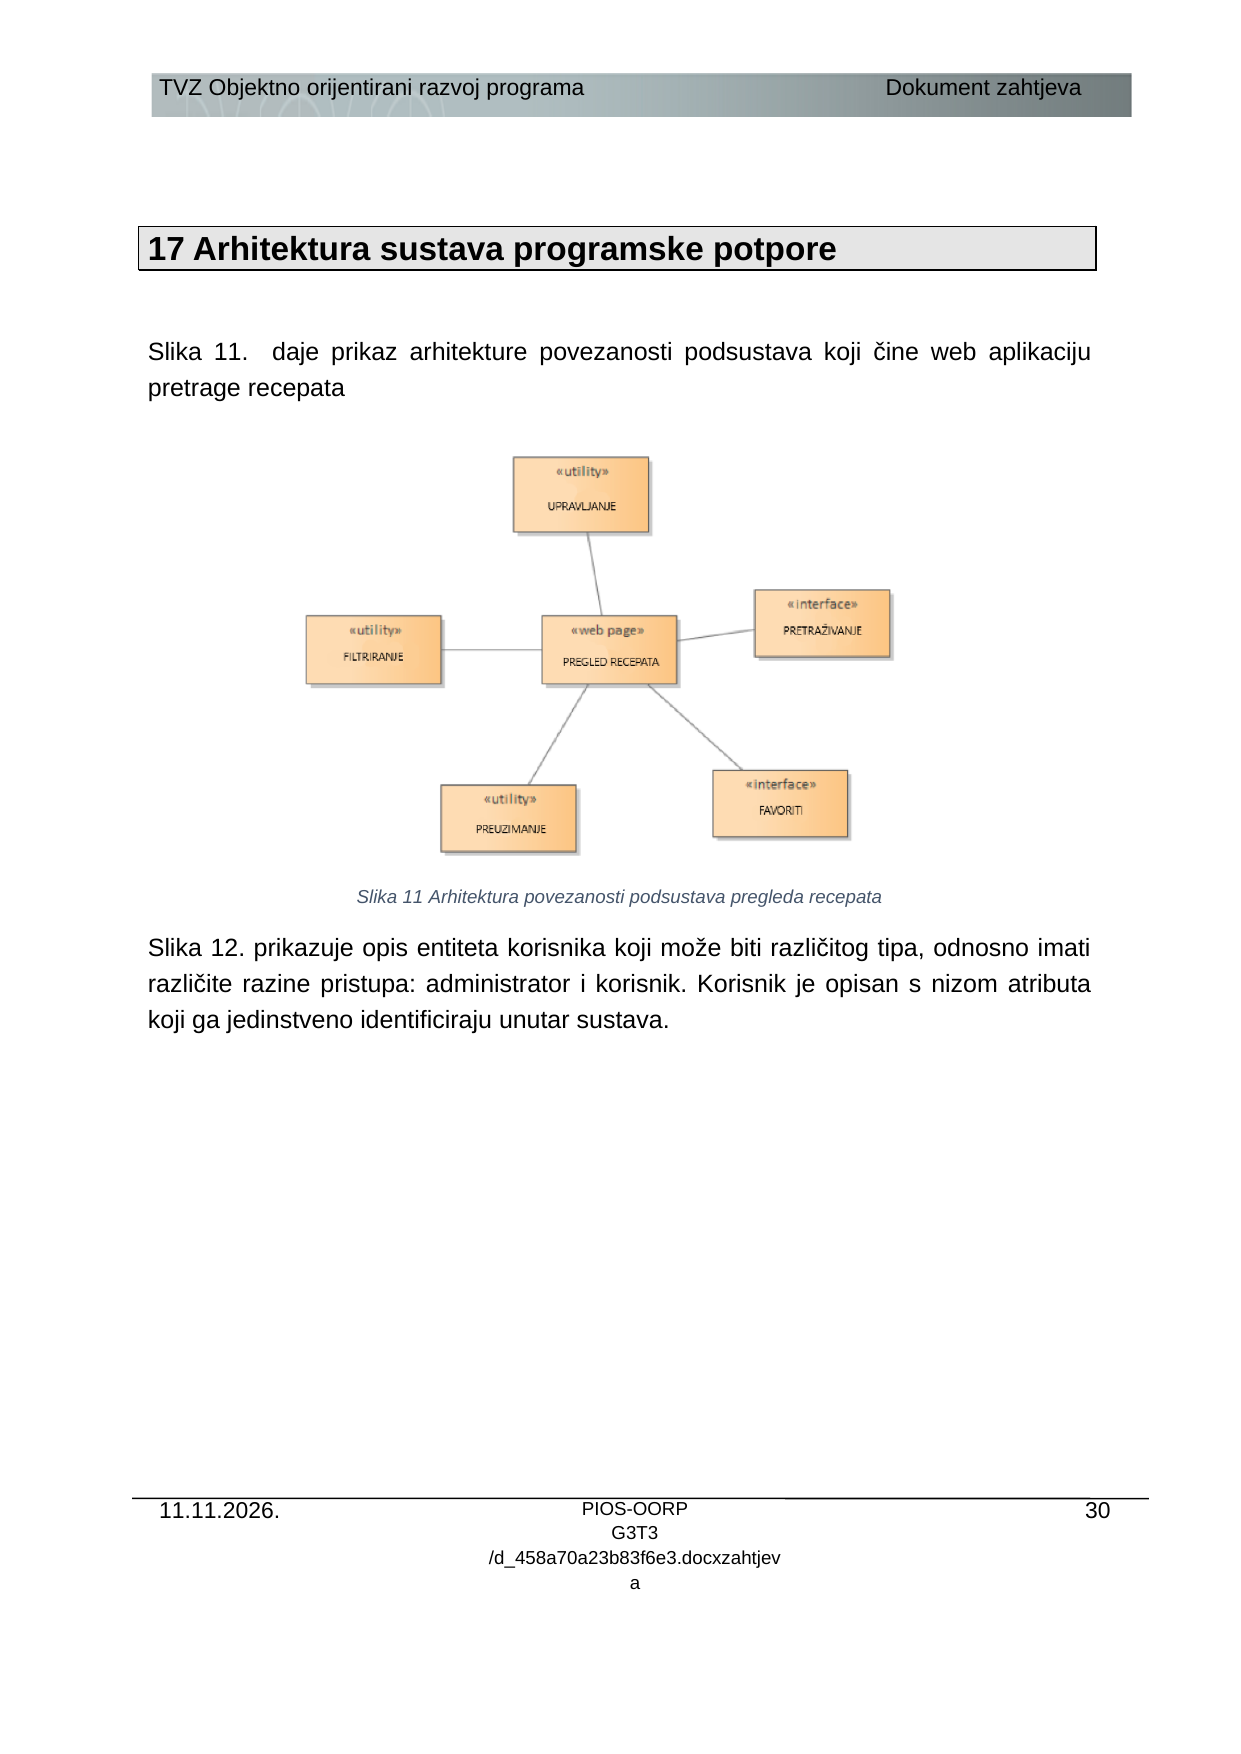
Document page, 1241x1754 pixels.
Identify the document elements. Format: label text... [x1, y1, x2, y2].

picture [238, 429, 1003, 879]
subtitle Arhitektura sustava programske potpore [139, 227, 1095, 269]
text Slika 11. daje prikaz arhitekture povezanosti podsustava koji čine web aplikaciju pretrage recepata [148, 337, 1093, 401]
text Slika 11 Arhitektura povezanosti podsustava pregleda recepata [148, 886, 1093, 907]
picture [151, 73, 1132, 117]
text Slika 12. prikazuje opis entiteta korisnika koji može biti različitog tipa, odnosno imati različite razine pristupa: administrator i korisnik. Korisnik je opisan s nizom atributa koji ga jedinstveno identificiraju unutar sustava. [148, 933, 1093, 1034]
